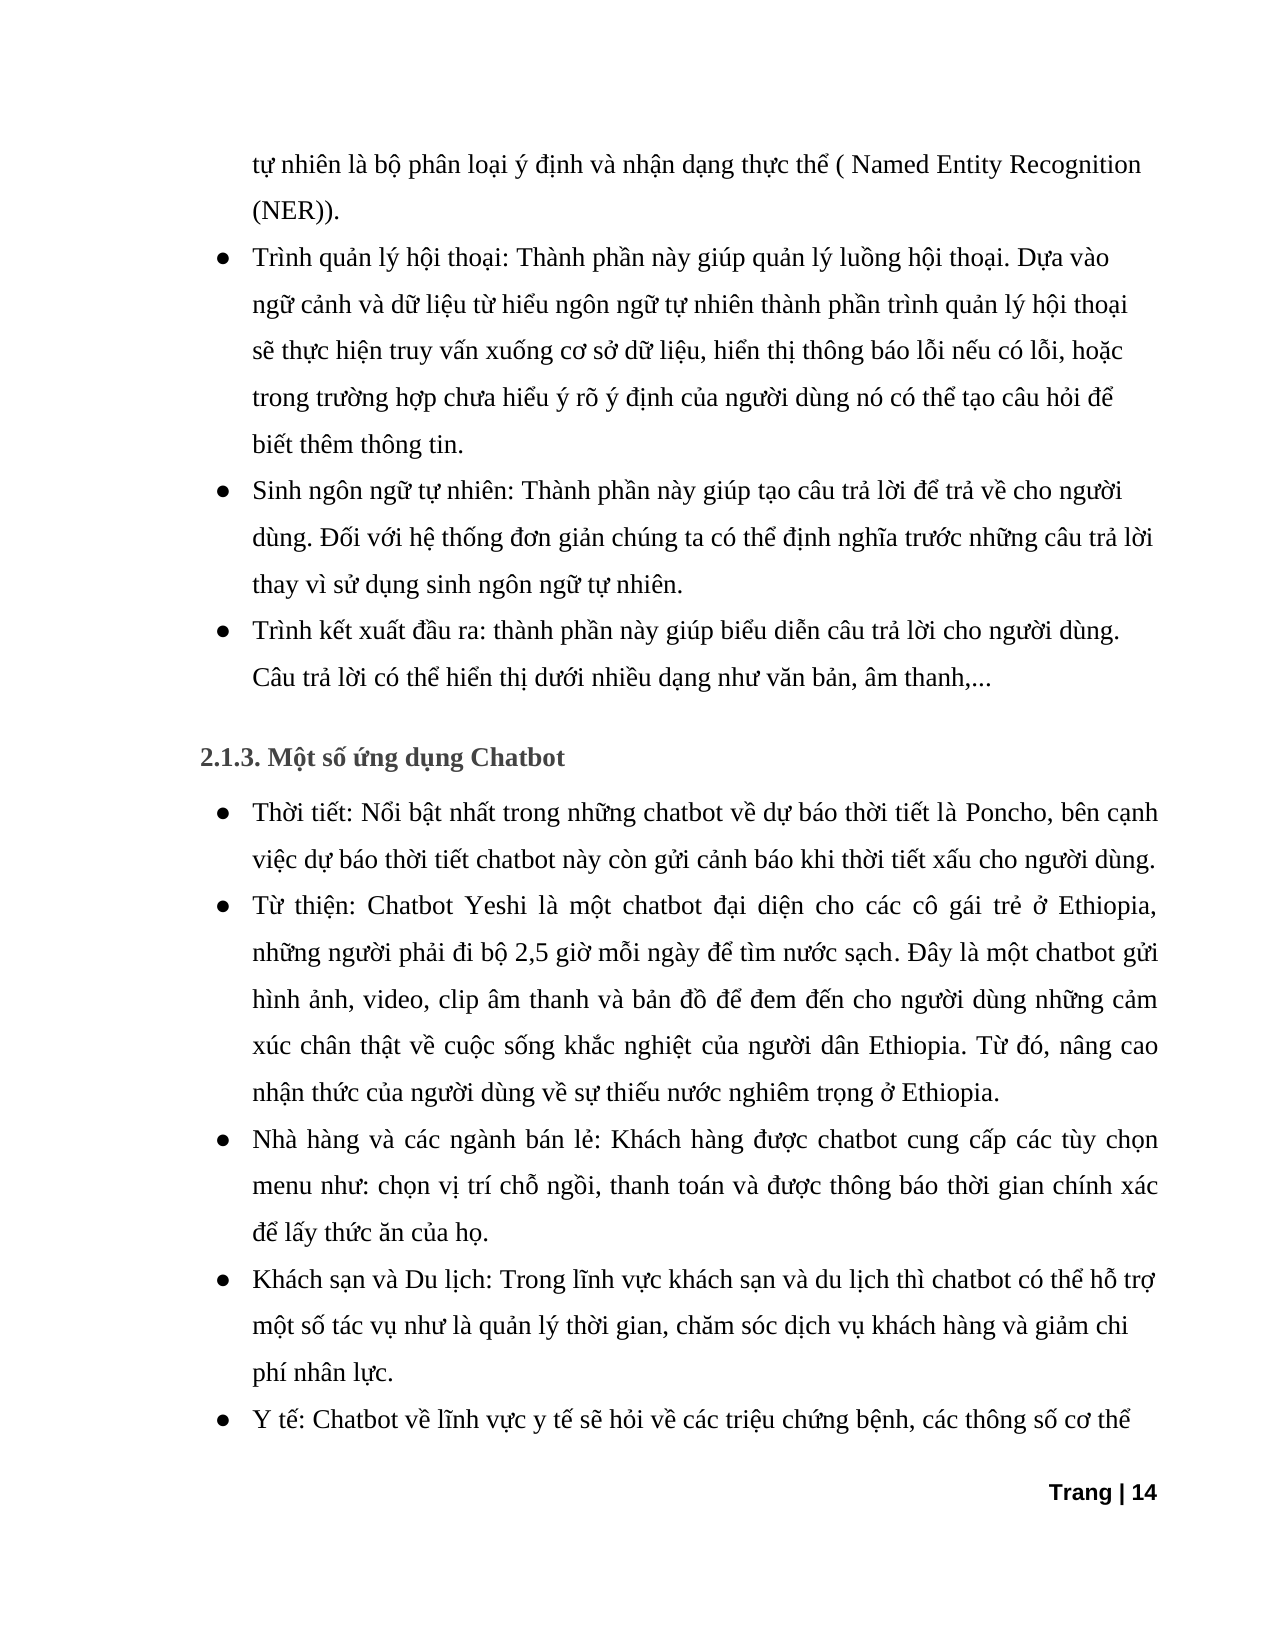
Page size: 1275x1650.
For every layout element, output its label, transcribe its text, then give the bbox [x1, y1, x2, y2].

list Khách sạn và Du lịch: Trong lĩnh vực khách sạn và du lịch thì chatbot có thể hỗ trợ một số tác vụ như là quản lý thời gian, chăm sóc dịch vụ khách hàng và giảm chi phí nhân lực. [214, 1263, 1158, 1387]
subtitle 2.1.3. Một số ứng dụng Chatbot [200, 741, 1158, 772]
list Trình quản lý hội thoại: Thành phần này giúp quản lý luồng hội thoại. Dựa vào ngữ cảnh và dữ liệu từ hiểu ngôn ngữ tự nhiên thành phần trình quản lý hội thoại sẽ thực hiện truy vấn xuống cơ sở dữ liệu, hiển thị thông báo lỗi nếu có lỗi, hoặc trong trường hợp chưa hiểu ý rõ ý định của người dùng nó có thể tạo câu hỏi để biết thêm thông tin. [214, 241, 1157, 459]
list Sinh ngôn ngữ tự nhiên: Thành phần này giúp tạo câu trả lời để trả về cho người dùng. Đối với hệ thống đơn giản chúng ta có thể định nghĩa trước những câu trả lời thay vì sử dụng sinh ngôn ngữ tự nhiên. [214, 474, 1157, 599]
list Từ thiện: Chatbot Yeshi là một chatbot đại diện cho các cô gái trẻ ở Ethiopia, những người phải đi bộ 2,5 giờ mỗi ngày để tìm nước sạch. Đây là một chatbot gửi hình ảnh, video, clip âm thanh và bản đồ để đem đến cho người dùng những cảm xúc chân thật về cuộc sống khắc nghiệt của người dân Ethiopia. Từ đó, nâng cao nhận thức của người dùng về sự thiếu nước nghiêm trọng ở Ethiopia. [214, 889, 1158, 1107]
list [214, 1403, 1158, 1434]
list Trình kết xuất đầu ra: thành phần này giúp biểu diễn câu trả lời cho người dùng. Câu trả lời có thể hiển thị dưới nhiều dạng như văn bản, âm thanh,... [214, 614, 1157, 692]
list Thời tiết: Nổi bật nhất trong những chatbot về dự báo thời tiết là Poncho, bên cạnh việc dự báo thời tiết chatbot này còn gửi cảnh báo khi thời tiết xấu cho người dùng. [214, 796, 1158, 874]
list Nhà hàng và các ngành bán lẻ: Khách hàng được chatbot cung cấp các tùy chọn menu như: chọn vị trí chỗ ngồi, thanh toán và được thông báo thời gian chính xác để lấy thức ăn của họ. [214, 1123, 1158, 1247]
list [214, 148, 1157, 226]
